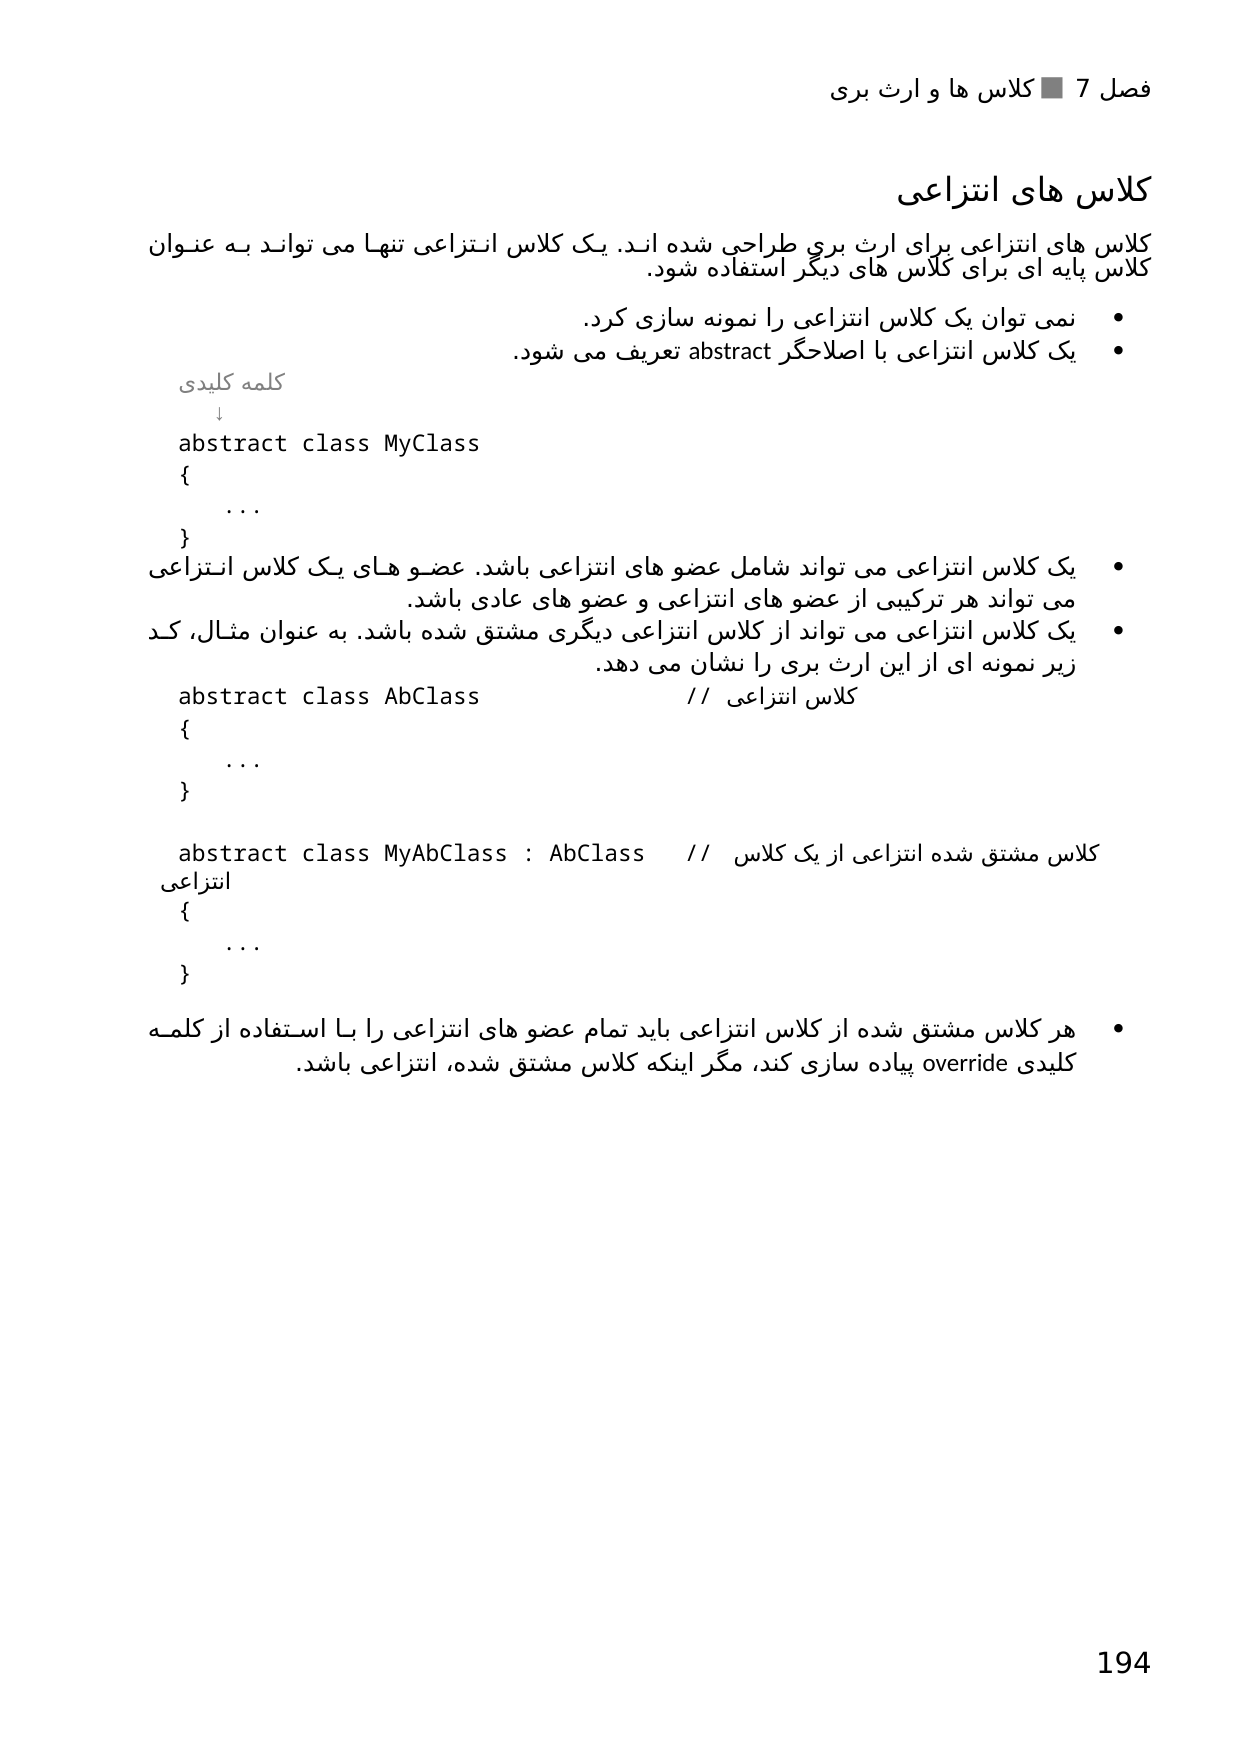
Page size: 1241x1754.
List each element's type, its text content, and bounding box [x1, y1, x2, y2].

text کلاس های انتزاعی برای ارث بری طراحی شده اند. یک کلاس انتزاعی تنها می تواند به عنوان کلاس پایه ای برای کلاس های دیگر استفاده شود. [148, 233, 1152, 283]
text هر کلاس مشتق شده از کلاس انتزاعی باید تمام عضو های انتزاعی را با استفاده از کلمه کلیدی override پیاده سازی کند، مگر اینکه کلاس مشتق شده، انتزاعی باشد. [148, 1014, 1114, 1077]
text یک کلاس انتزاعی می تواند از کلاس انتزاعی دیگری مشتق شده باشد. به عنوان مثال، کد زیر نمونه ای از این ارث بری را نشان می دهد. [148, 616, 1114, 677]
text کلاس های انتزاعی [148, 175, 1152, 208]
text یک کلاس انتزاعی با اصلاحگر abstract تعریف می شود. [148, 336, 1114, 366]
text نمی توان یک کلاس انتزاعی را نمونه سازی کرد. [148, 303, 1114, 333]
table_header abstract class AbClass // کلاس انتزاعی { ... } abstract class MyAbClass : AbClass // کلاس مشتق شده انتزاعی از یک کلاس انتزاعی { ... } [148, 680, 1152, 1014]
table_header کلمه کلیدی ↓ abstract class MyClass { ... } [148, 369, 1152, 552]
text یک کلاس انتزاعی می تواند شامل عضو های انتزاعی باشد. عضو های یک کلاس انتزاعی می تواند هر ترکیبی از عضو های انتزاعی و عضو های عادی باشد. [148, 552, 1114, 613]
